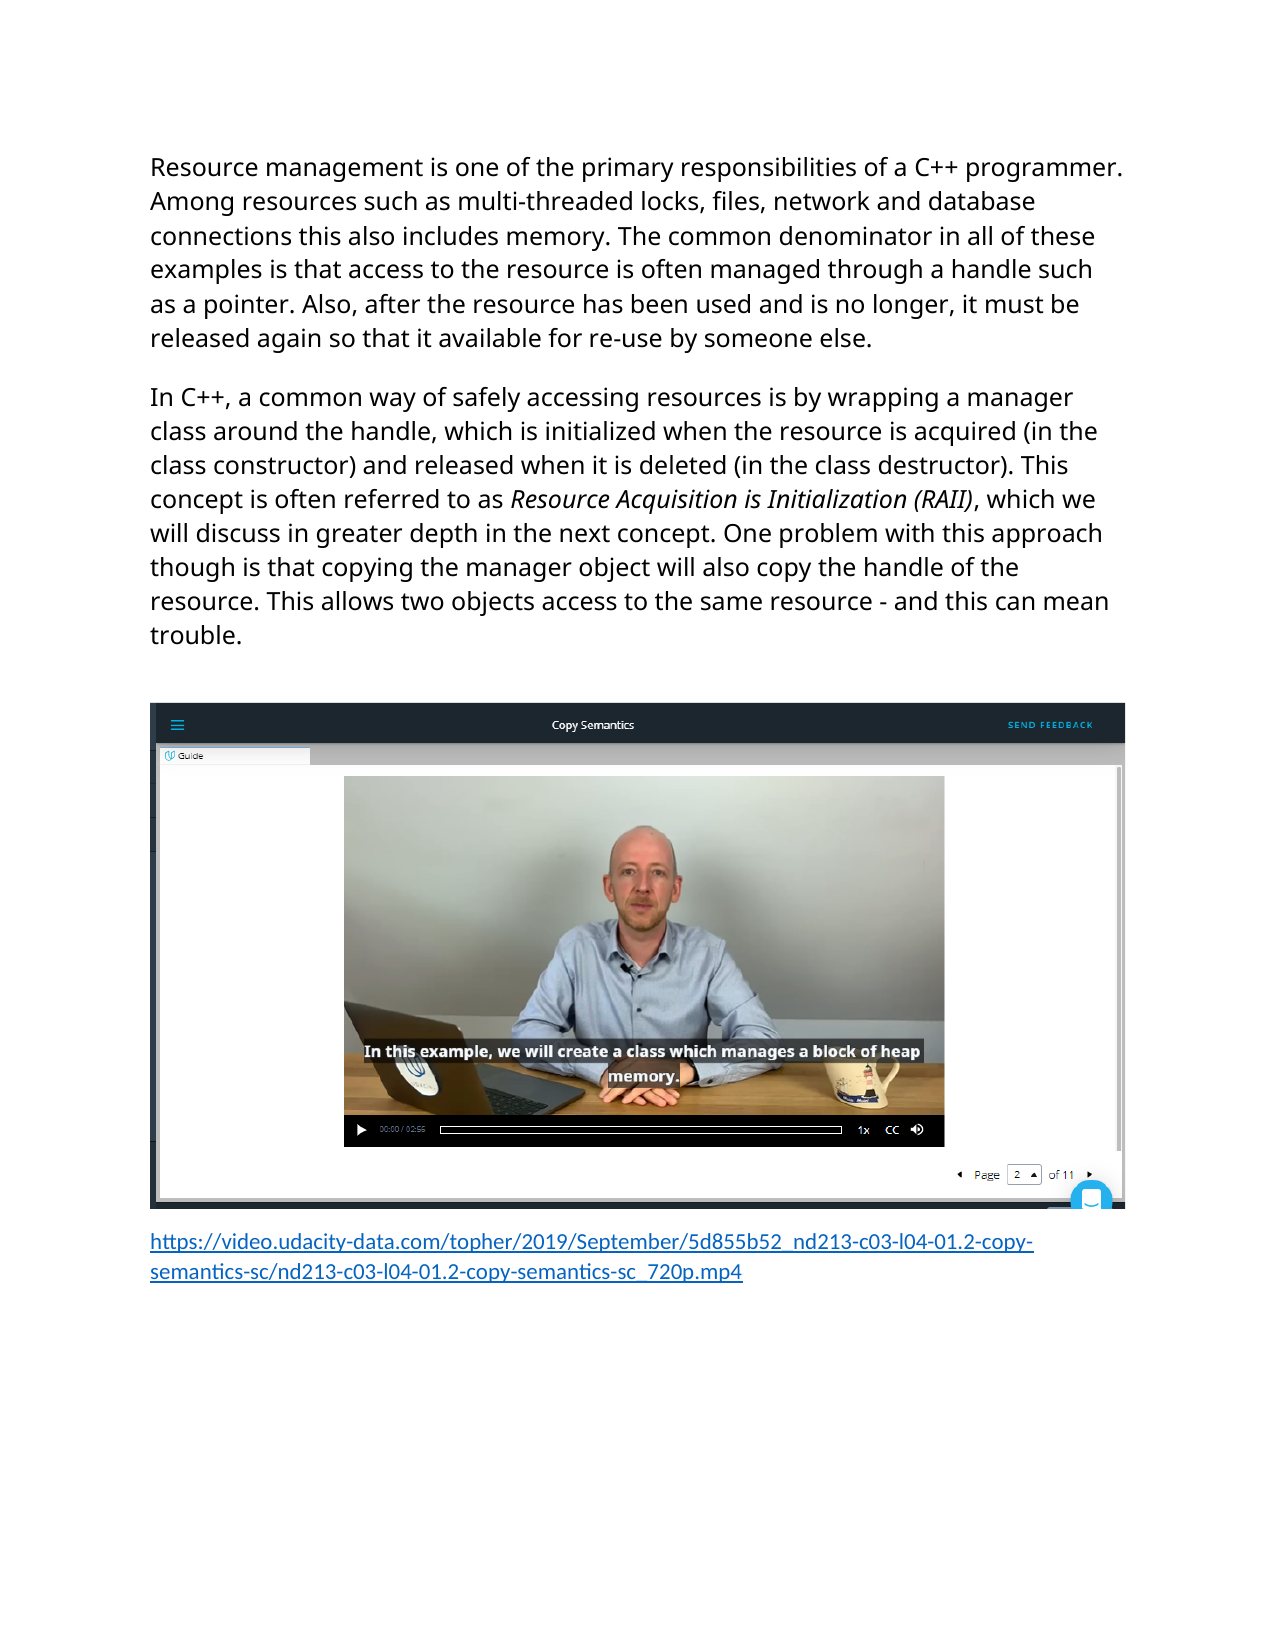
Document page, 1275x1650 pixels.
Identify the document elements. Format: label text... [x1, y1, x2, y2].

text Resource management is one of the primary responsibilities of a C++ programmer. Among resources such as multi-threaded locks, files, network and database connections this also includes memory. The common denominator in all of these examples is that access to the resource is often managed through a handle such as a pointer. Also, after the resource has been used and is no longer, it must be released again so that it available for re-use by someone else. [150, 150, 1125, 354]
picture [150, 698, 1125, 1209]
text In C++, a common way of safely accessing resources is by wrapping a manager class around the handle, which is initialized when the resource is acquired (in the class constructor) and released when it is deleted (in the class destructor). This concept is often referred to as Resource Acquisition is Initialization (RAII), which we will discuss in greater depth in the next concept. One problem with this approach though is that copying the manager object will also copy the handle of the resource. This allows two objects access to the same resource - and this can mean trouble. [150, 379, 1125, 652]
text https://video.udacity-data.com/topher/2019/September/5d855b52_nd213-c03-l04-01.2-copy-semantics-sc/nd213-c03-l04-01.2-copy-semantics-sc_720p.mp4 [150, 1227, 1125, 1285]
